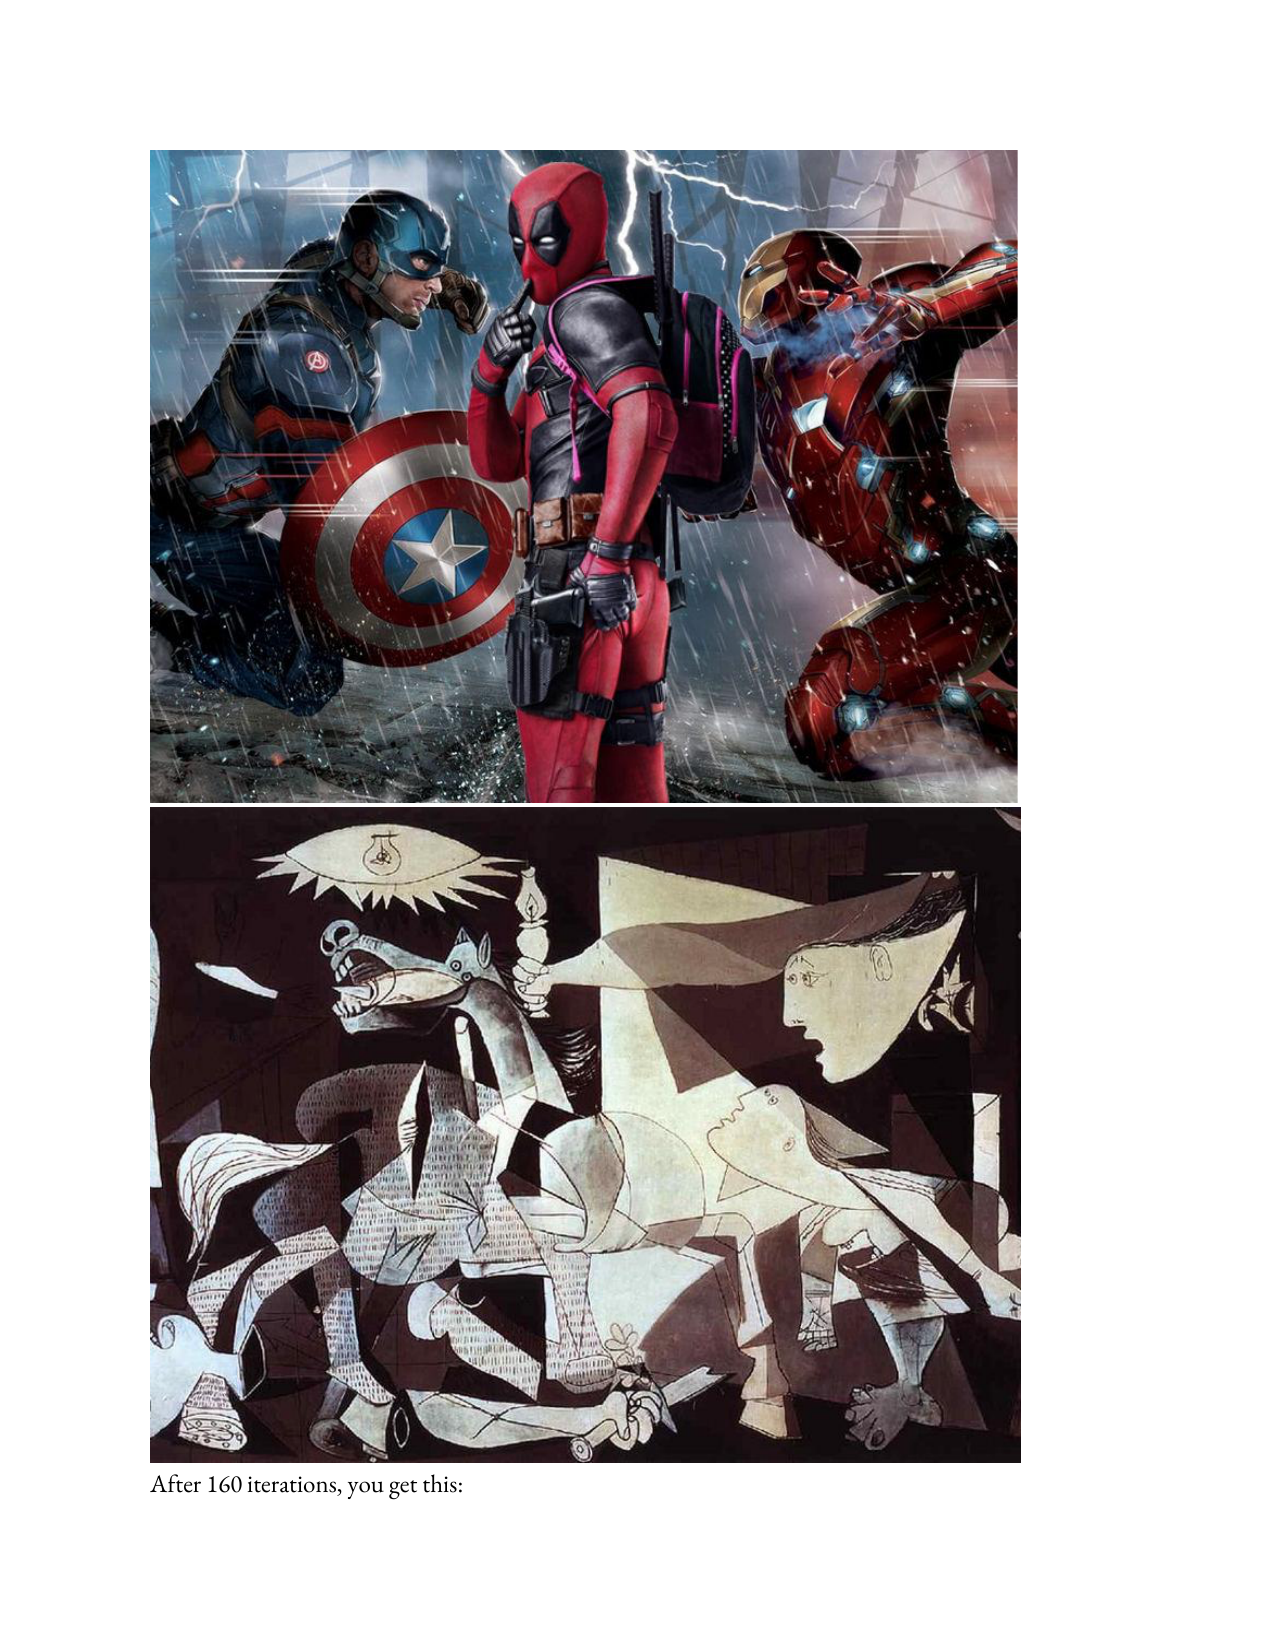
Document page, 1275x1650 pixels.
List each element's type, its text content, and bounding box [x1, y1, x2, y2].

picture [150, 807, 1021, 1463]
picture [150, 150, 1018, 803]
text After 160 iterations, you get this: [150, 1467, 1125, 1500]
